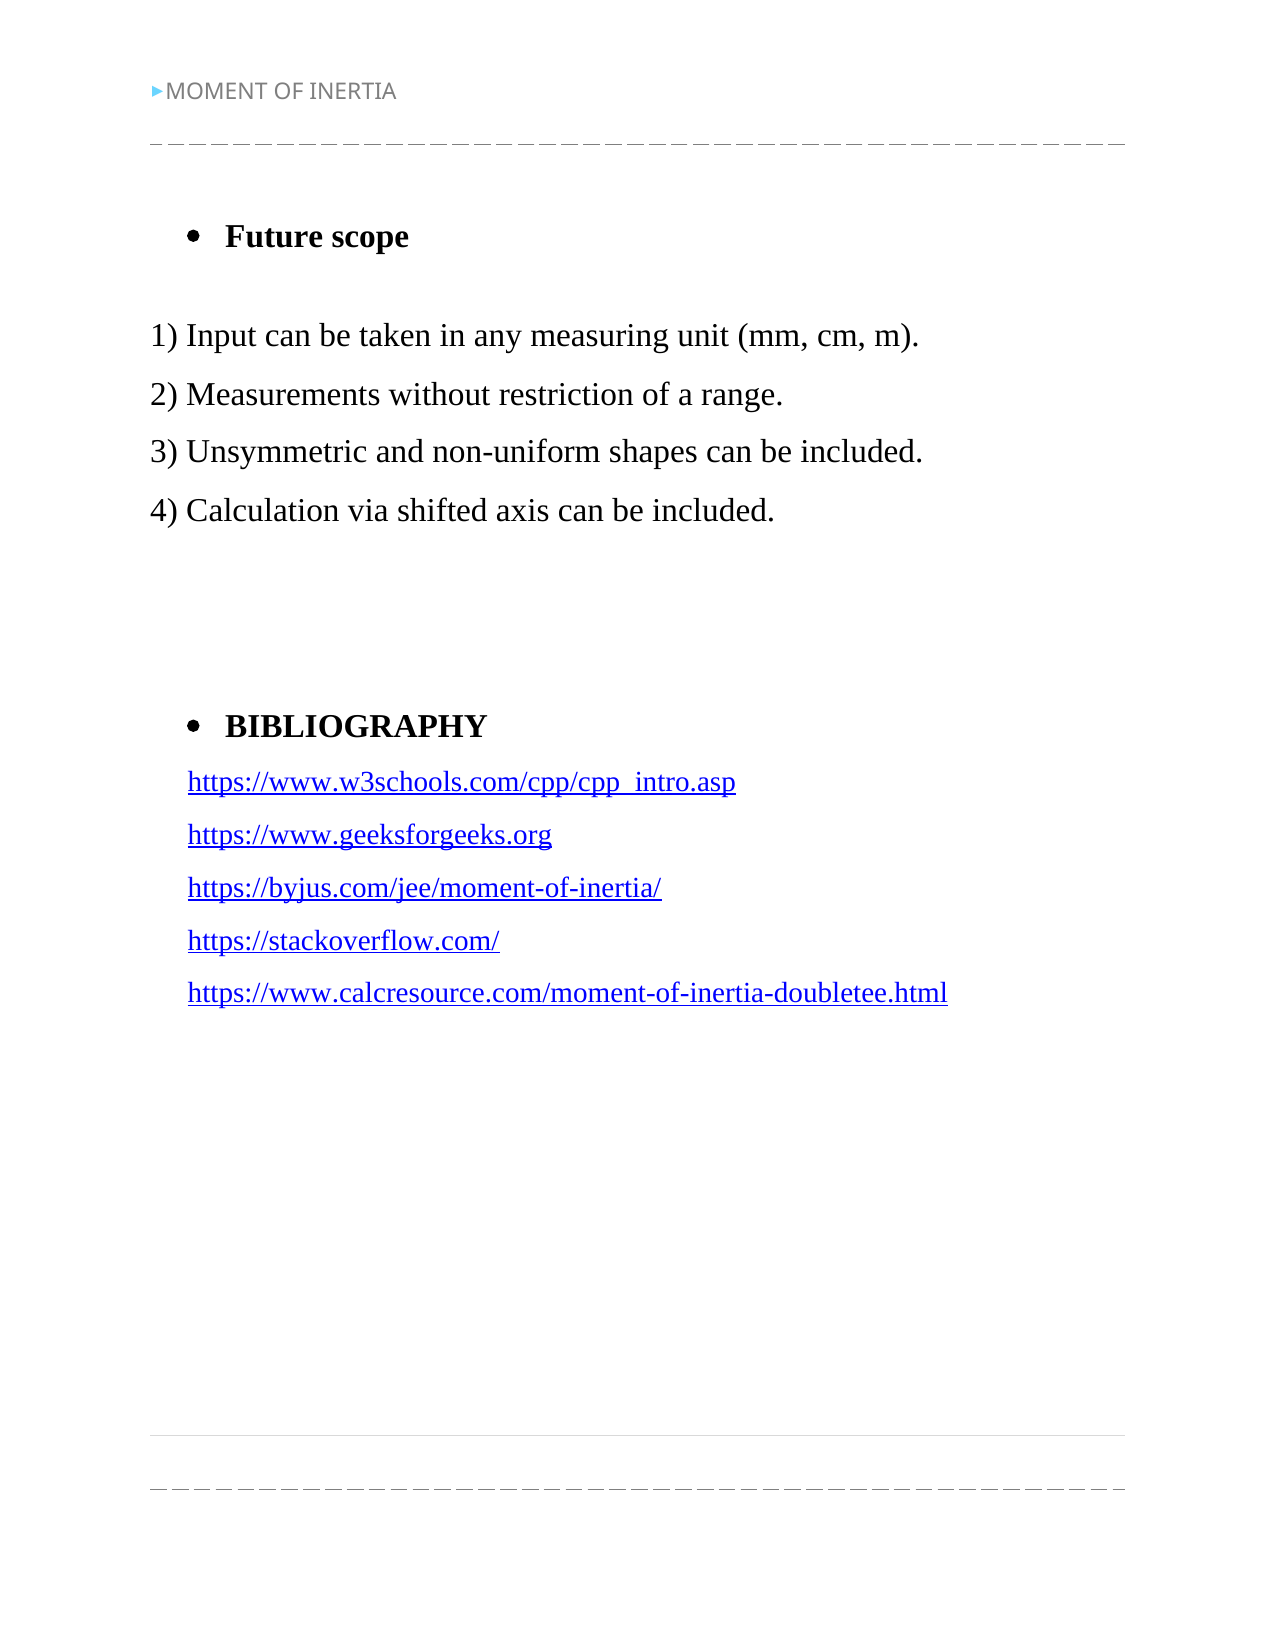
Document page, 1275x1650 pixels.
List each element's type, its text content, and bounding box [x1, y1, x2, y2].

text https://www.w3schools.com/cpp/cpp_intro.asp [187, 764, 1125, 798]
text 1) Input can be taken in any measuring unit (mm, cm, m). [150, 316, 1125, 354]
text 2) Measurements without restriction of a range. [150, 374, 1125, 412]
text 3) Unsymmetric and non-uniform shapes can be included. [150, 432, 1125, 470]
text https://www.calcresource.com/moment-of-inertia-doubletee.html [187, 976, 1125, 1009]
list BIBLIOGRAPHY [187, 706, 1125, 744]
text https://www.geeksforgeeks.org [187, 817, 1125, 851]
text https://stackoverflow.com/ [187, 923, 1125, 956]
text https://byjus.com/jee/moment-of-inertia/ [187, 870, 1125, 903]
list Future scope [187, 216, 1125, 255]
text 4) Calculation via shifted axis can be included. [150, 490, 1125, 528]
